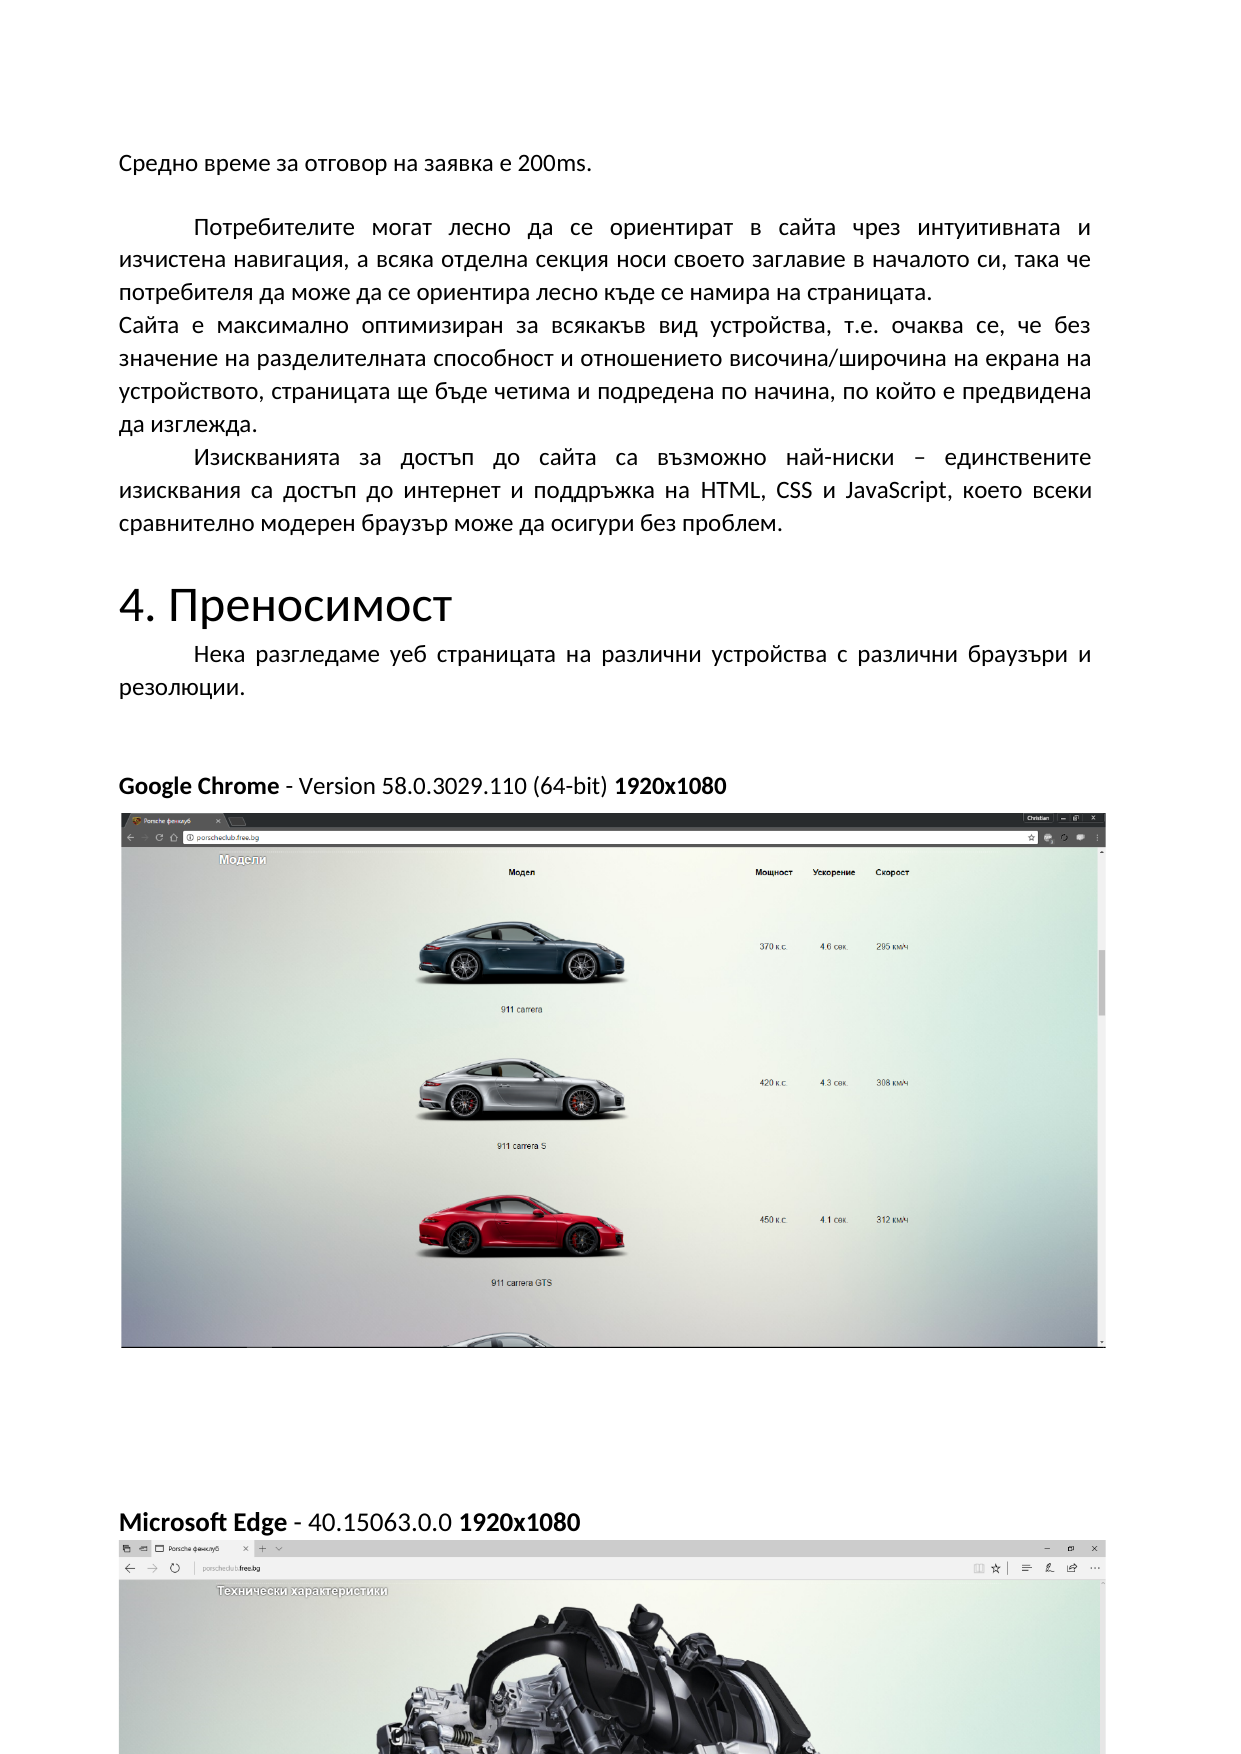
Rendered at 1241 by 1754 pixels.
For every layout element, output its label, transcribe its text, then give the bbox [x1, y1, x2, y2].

text Изискванията за достъп до сайта са възможно най-ниски – единствените изисквания са достъп до интернет и поддръжка на HTML, CSS и JavaScript, което всеки сравнително модерен браузър може да осигури без проблем. [119, 441, 1093, 537]
text 4. Преносимост [119, 573, 1093, 634]
text Потребителите могат лесно да се ориентират в сайта чрез интуитивната и изчистена навигация, а всяка отделна секция носи своето заглавие в началото си, така че потребителя да може да се ориентира лесно къде се намира на страницата. [119, 211, 1093, 307]
picture [118, 1540, 1106, 1754]
text Microsoft Edge - 40.15063.0.0 1920x1080 [119, 1505, 1093, 1538]
text Google Chrome - Version 58.0.3029.110 (64-bit) 1920x1080 [119, 770, 1093, 801]
picture [121, 813, 1106, 1348]
text Нека разгледаме уеб страницата на различни устройства с различни браузъри и резолюции. [119, 639, 1093, 702]
text Средно време за отговор на заявка е 200ms. [119, 148, 1093, 178]
text Сайта е максимално оптимизиран за всякакъв вид устройства, т.е. очаква се, че без значение на разделителната способност и отношението височина/широчина на екрана на устройството, страницата ще бъде четима и подредена по начина, по който е предвидена да изглежда. [119, 309, 1093, 439]
